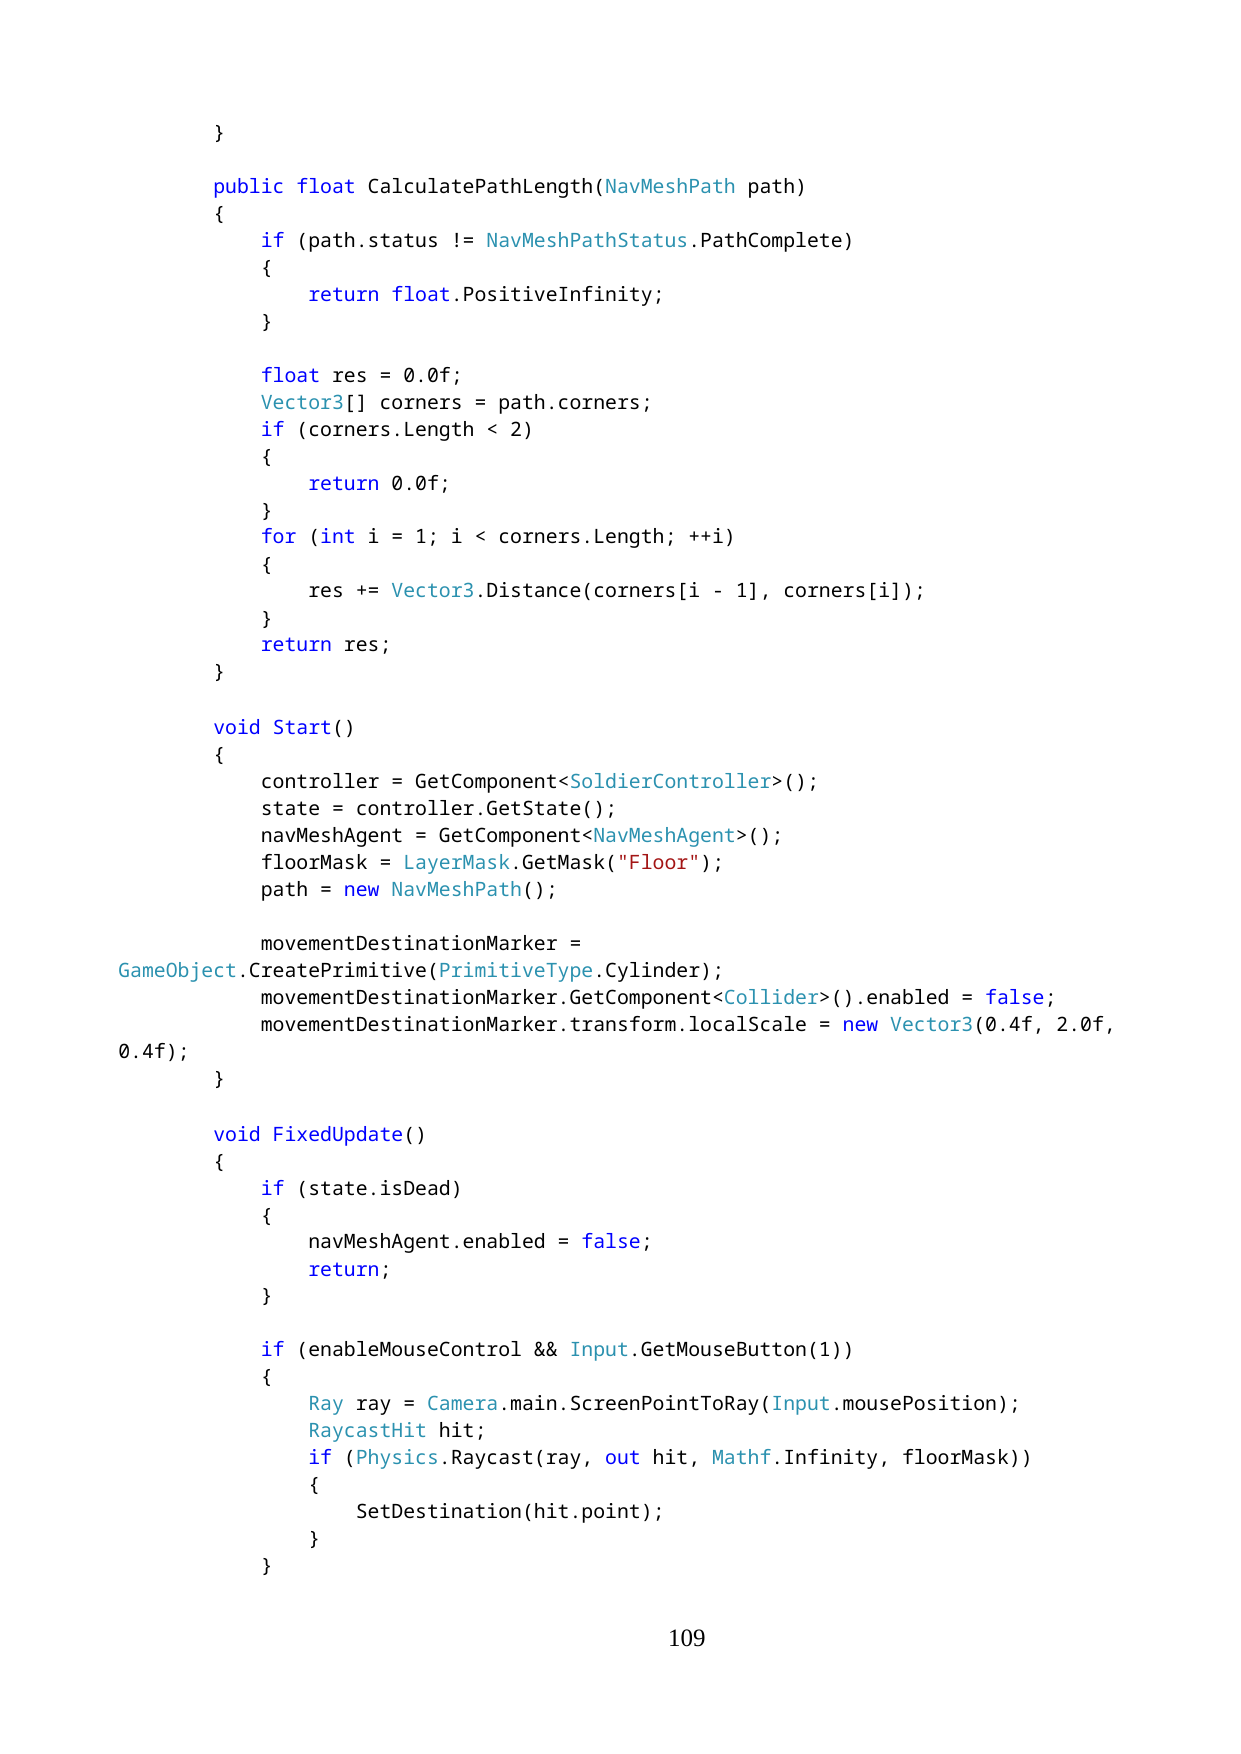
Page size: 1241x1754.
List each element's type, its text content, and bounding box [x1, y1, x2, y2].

text state = controller.GetState(); [118, 794, 1181, 821]
text controller = GetComponent<SoldierController>(); [118, 767, 1181, 794]
text SetDestination(hit.point); [118, 1498, 1181, 1524]
text navMeshAgent = GetComponent<NavMeshAgent>(); [118, 821, 1181, 848]
text void Start() [118, 713, 1181, 740]
text movementDestinationMarker.transform.localScale = new Vector3(0.4f, 2.0f, 0.4f); [118, 1010, 1181, 1064]
text } [118, 307, 1181, 334]
text floorMask = LayerMask.GetMask("Floor"); [118, 848, 1181, 875]
text { [118, 1147, 1181, 1174]
text { [118, 253, 1181, 280]
text float res = 0.0f; [118, 361, 1181, 388]
text { [118, 1471, 1181, 1498]
text { [118, 740, 1181, 767]
text navMeshAgent.enabled = false; [118, 1228, 1181, 1255]
text } [118, 658, 1181, 685]
text { [118, 1201, 1181, 1228]
text if (state.isDead) [118, 1174, 1181, 1201]
text void FixedUpdate() [118, 1120, 1181, 1147]
text } [118, 1282, 1181, 1309]
text } [118, 118, 1181, 145]
text Ray ray = Camera.main.ScreenPointToRay(Input.mousePosition); [118, 1390, 1181, 1417]
text movementDestinationMarker.GetComponent<Collider>().enabled = false; [118, 983, 1181, 1010]
text return res; [118, 631, 1181, 658]
text Vector3[] corners = path.corners; [118, 388, 1181, 415]
text for (int i = 1; i < corners.Length; ++i) [118, 523, 1181, 550]
text } [118, 1552, 1181, 1578]
text { [118, 442, 1181, 469]
text } [118, 1064, 1181, 1091]
text return float.PositiveInfinity; [118, 280, 1181, 307]
text if (path.status != NavMeshPathStatus.PathComplete) [118, 226, 1181, 253]
text { [118, 1363, 1181, 1390]
text } [118, 496, 1181, 523]
text { [118, 550, 1181, 577]
text { [118, 199, 1181, 226]
text public float CalculatePathLength(NavMeshPath path) [118, 172, 1181, 199]
text return; [118, 1255, 1181, 1282]
text } [118, 604, 1181, 631]
text res += Vector3.Distance(corners[i - 1], corners[i]); [118, 577, 1181, 604]
text } [118, 1524, 1181, 1552]
text if (Physics.Raycast(ray, out hit, Mathf.Infinity, floorMask)) [118, 1444, 1181, 1471]
text RaycastHit hit; [118, 1417, 1181, 1444]
text if (corners.Length < 2) [118, 415, 1181, 442]
text movementDestinationMarker = GameObject.CreatePrimitive(PrimitiveType.Cylinder); [118, 929, 1181, 983]
text return 0.0f; [118, 469, 1181, 496]
text path = new NavMeshPath(); [118, 875, 1181, 902]
text if (enableMouseControl && Input.GetMouseButton(1)) [118, 1336, 1181, 1363]
